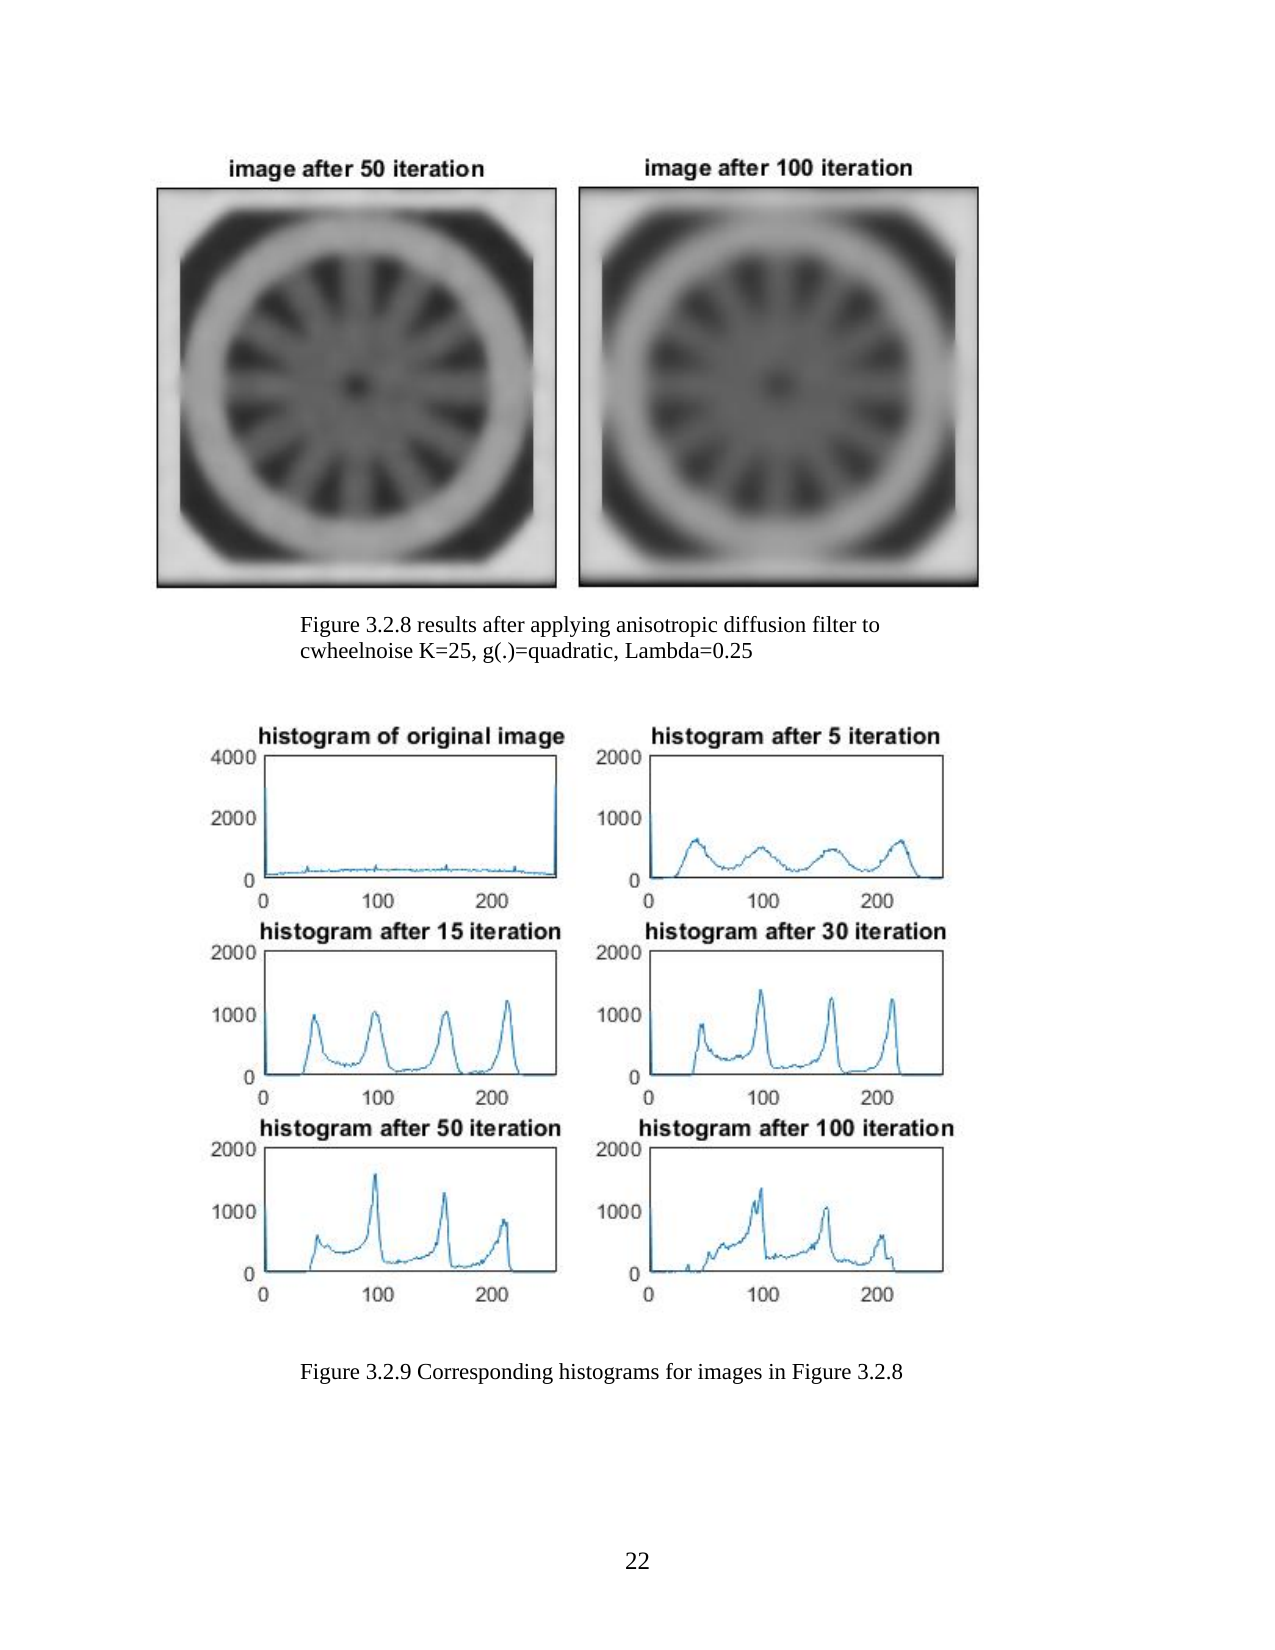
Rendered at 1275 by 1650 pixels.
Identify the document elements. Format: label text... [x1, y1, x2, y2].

picture [150, 688, 1027, 1344]
text Figure 3.2.8 results after applying anisotropic diffusion filter to cwheelnoise K=25, g(.)=quadratic, Lambda=0.25 [300, 611, 975, 663]
picture [150, 150, 990, 597]
text Figure 3.2.9 Corresponding histograms for images in Figure 3.2.8 [300, 1358, 975, 1384]
